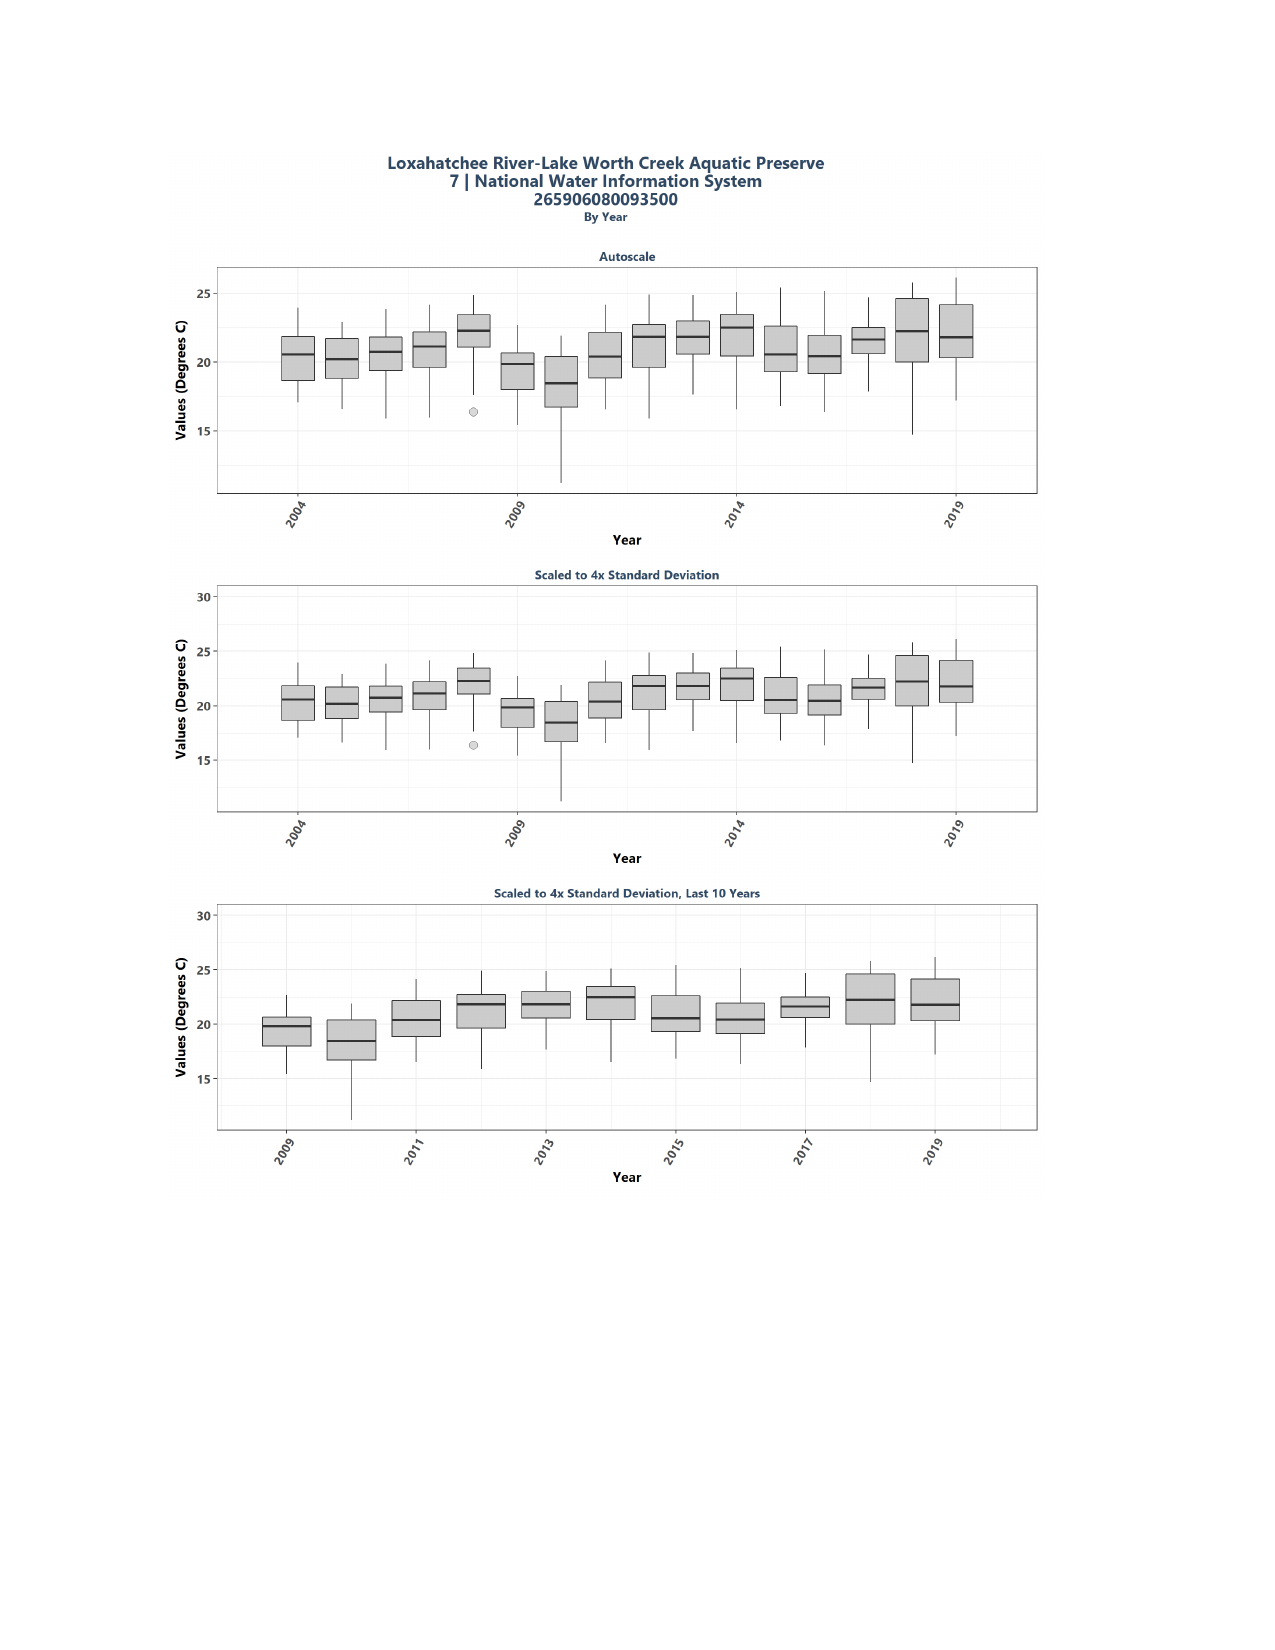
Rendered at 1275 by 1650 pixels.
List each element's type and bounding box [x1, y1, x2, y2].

picture [168, 150, 1044, 1200]
